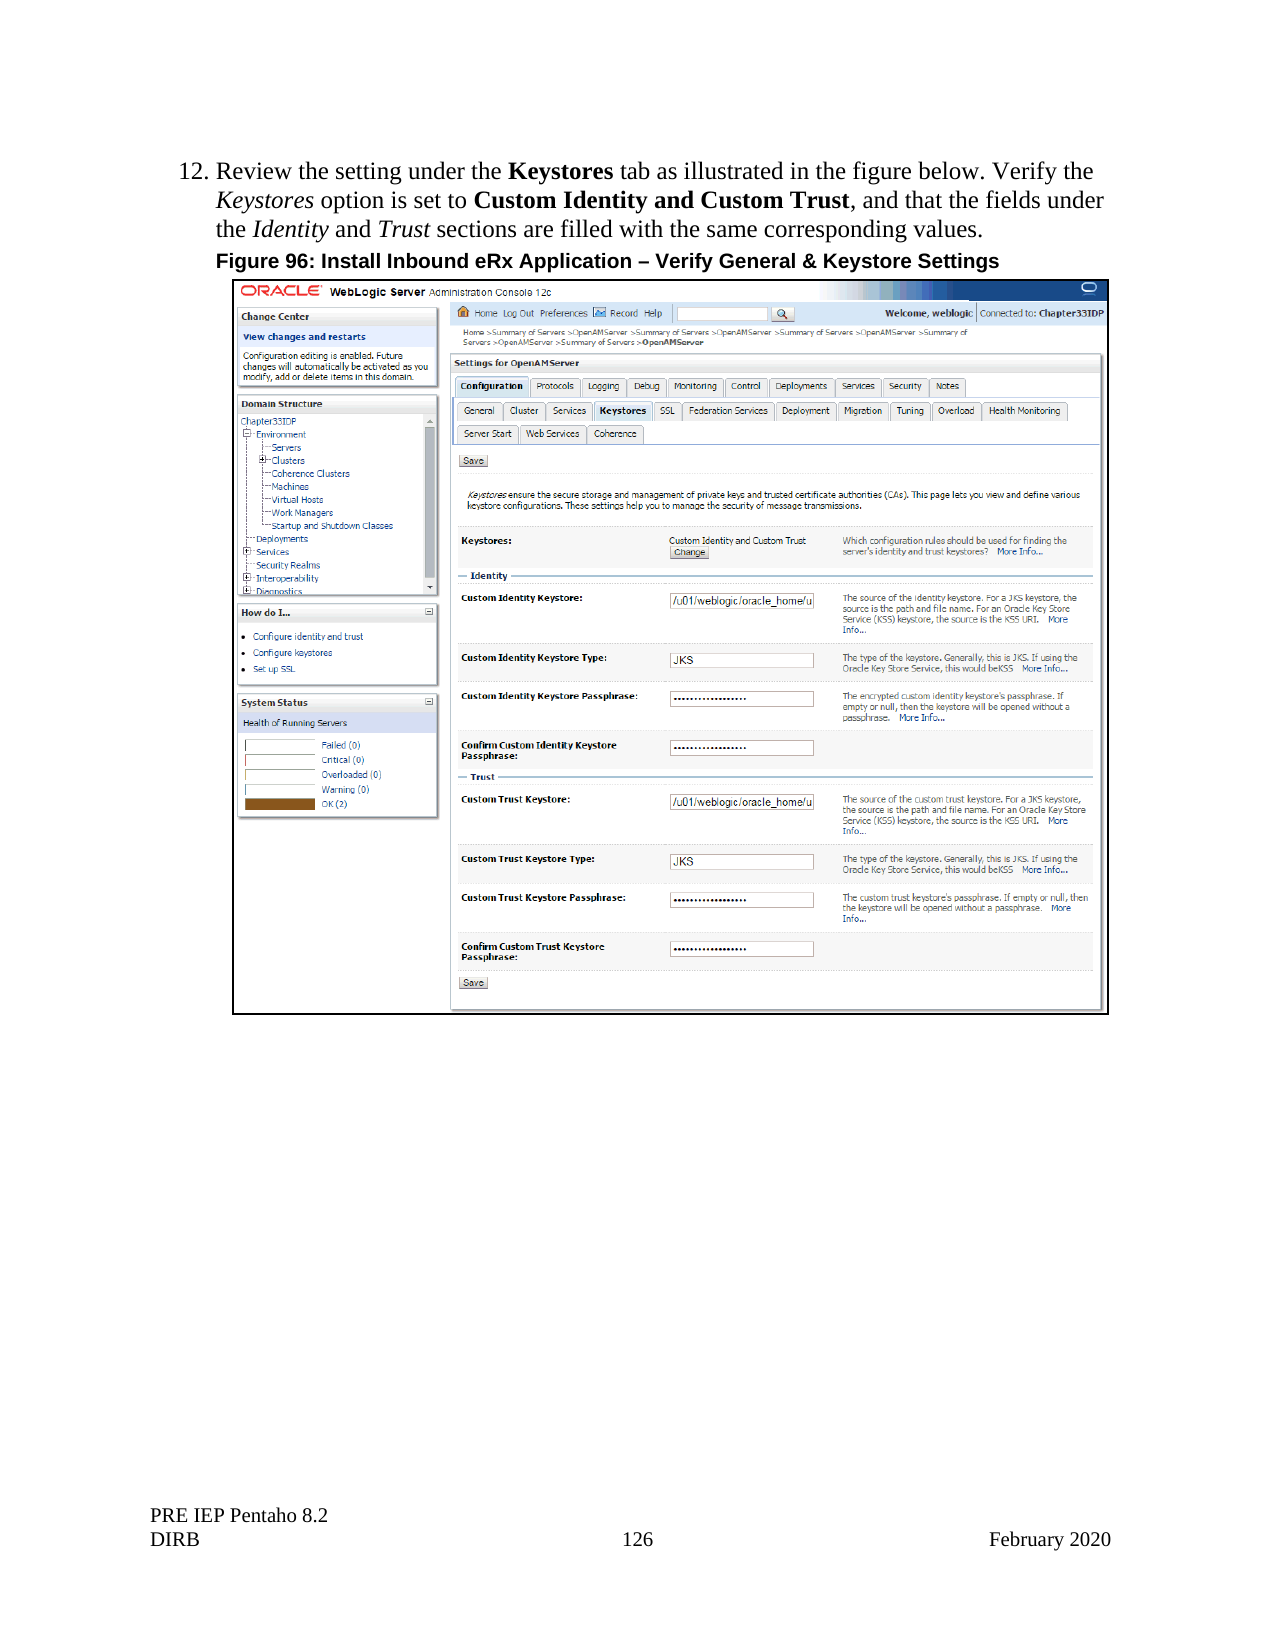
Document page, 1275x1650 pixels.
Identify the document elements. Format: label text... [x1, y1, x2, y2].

text Figure 96: Install Inbound eRx Application – Verify General & Keystore Settings [216, 249, 1125, 273]
text Review the setting under the Keystores tab as illustrated in the figure below. Verify the Keystores option is set to Custom Identity and Custom Trust, and that the fields under the Identity and Trust sections are filled with the same corresponding values. [178, 156, 1125, 242]
